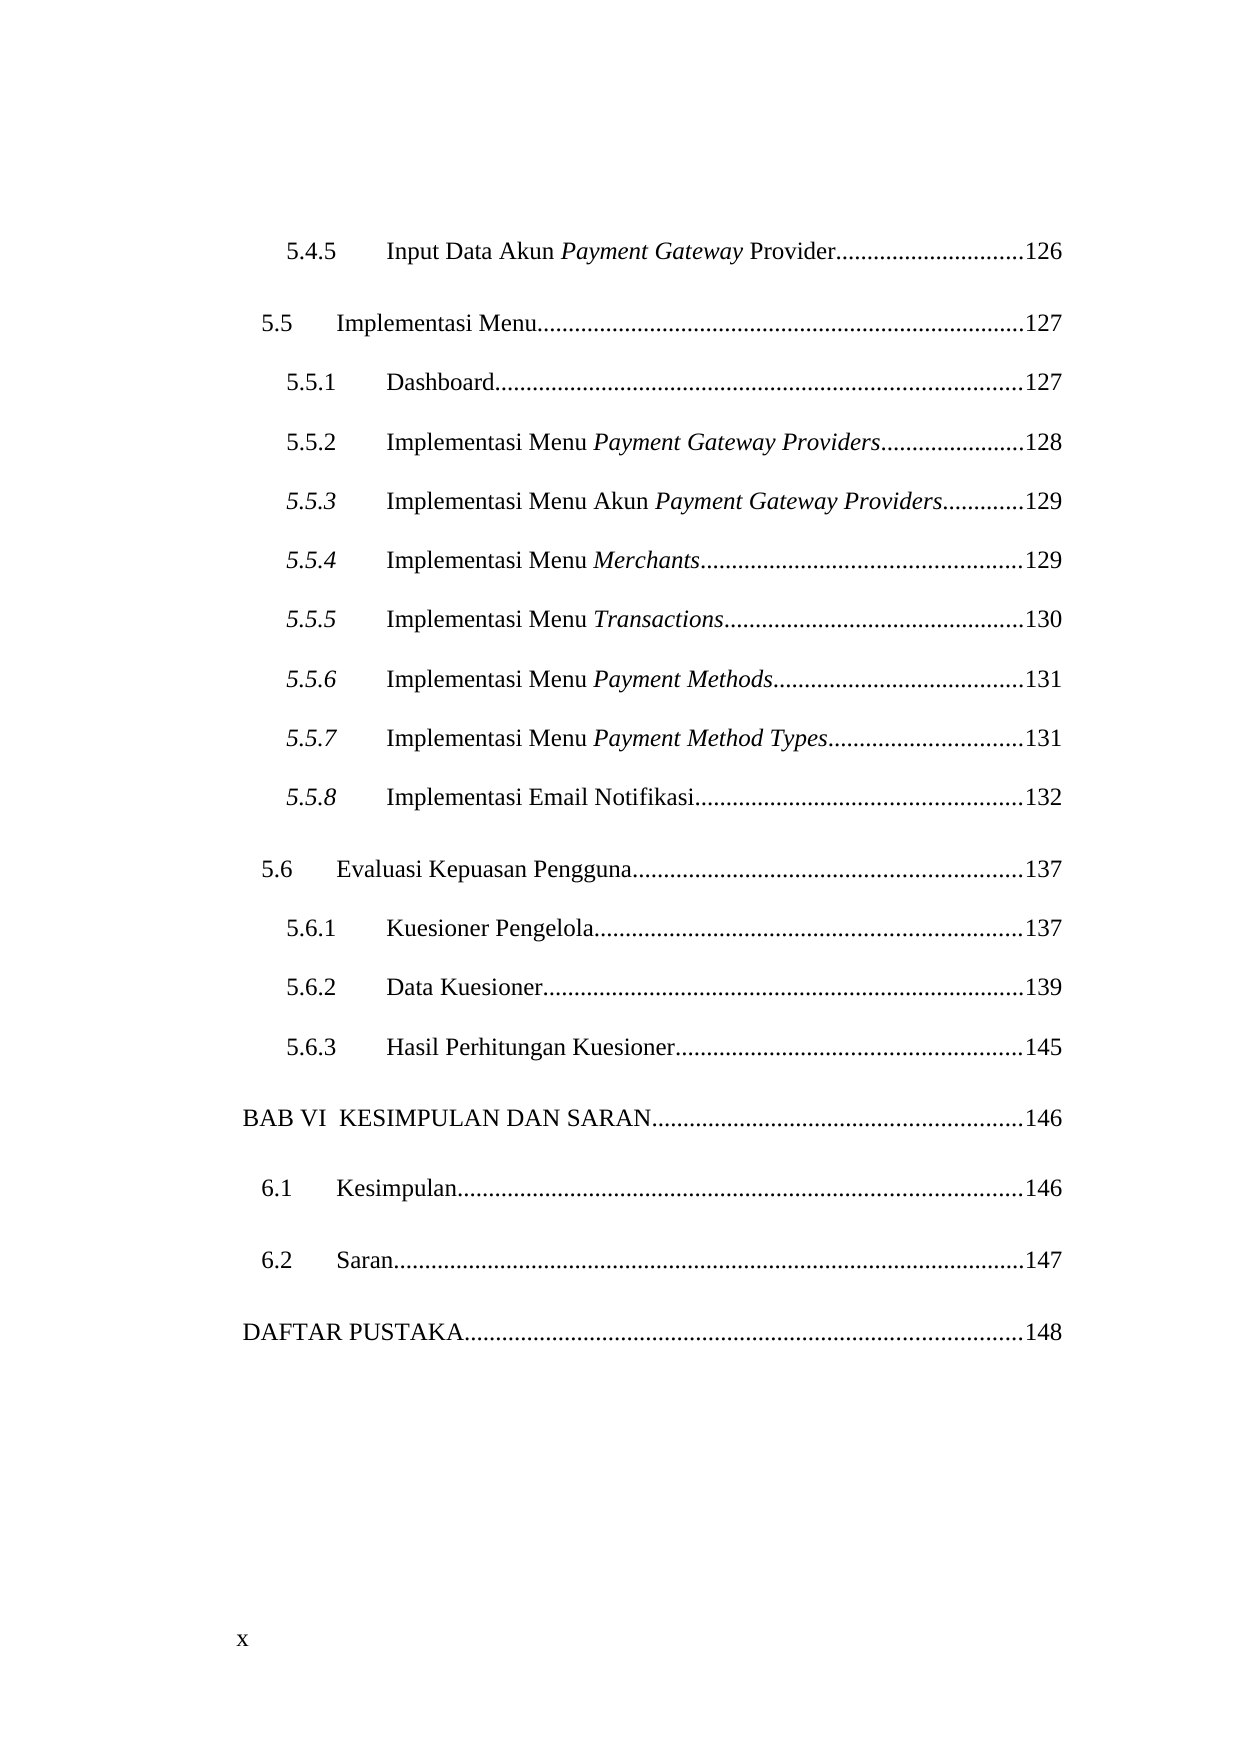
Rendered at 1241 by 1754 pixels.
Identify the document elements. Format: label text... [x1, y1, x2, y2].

text BAB VI KESIMPULAN DAN SARAN 146 [236, 1103, 1063, 1132]
text 5.5.7 Implementasi Menu Payment Method Types 131 [286, 723, 1063, 752]
text DAFTAR PUSTAKA 148 [236, 1317, 1063, 1346]
text 6.1 Kesimpulan 146 [261, 1173, 1063, 1202]
text 5.5.4 Implementasi Menu Merchants 129 [286, 545, 1063, 574]
text 5.6.2 Data Kuesioner 139 [286, 972, 1063, 1001]
text 5.5.5 Implementasi Menu Transactions 130 [286, 604, 1063, 633]
text 5.5.2 Implementasi Menu Payment Gateway Providers 128 [286, 427, 1063, 455]
text 5.6.1 Kuesioner Pengelola 137 [286, 913, 1063, 942]
text 5.5 Implementasi Menu 127 [261, 308, 1063, 337]
text 6.2 Saran 147 [261, 1245, 1063, 1274]
text 5.5.1 Dashboard 127 [286, 367, 1063, 396]
text 5.4.5 Input Data Akun Payment Gateway Provider 126 [286, 236, 1063, 265]
text 5.5.6 Implementasi Menu Payment Methods 131 [286, 664, 1063, 692]
text 5.5.8 Implementasi Email Notifikasi 132 [286, 782, 1063, 811]
text 5.6 Evaluasi Kepuasan Pengguna 137 [261, 854, 1063, 883]
text 5.6.3 Hasil Perhitungan Kuesioner 145 [286, 1032, 1063, 1061]
text 5.5.3 Implementasi Menu Akun Payment Gateway Providers 129 [286, 486, 1063, 514]
